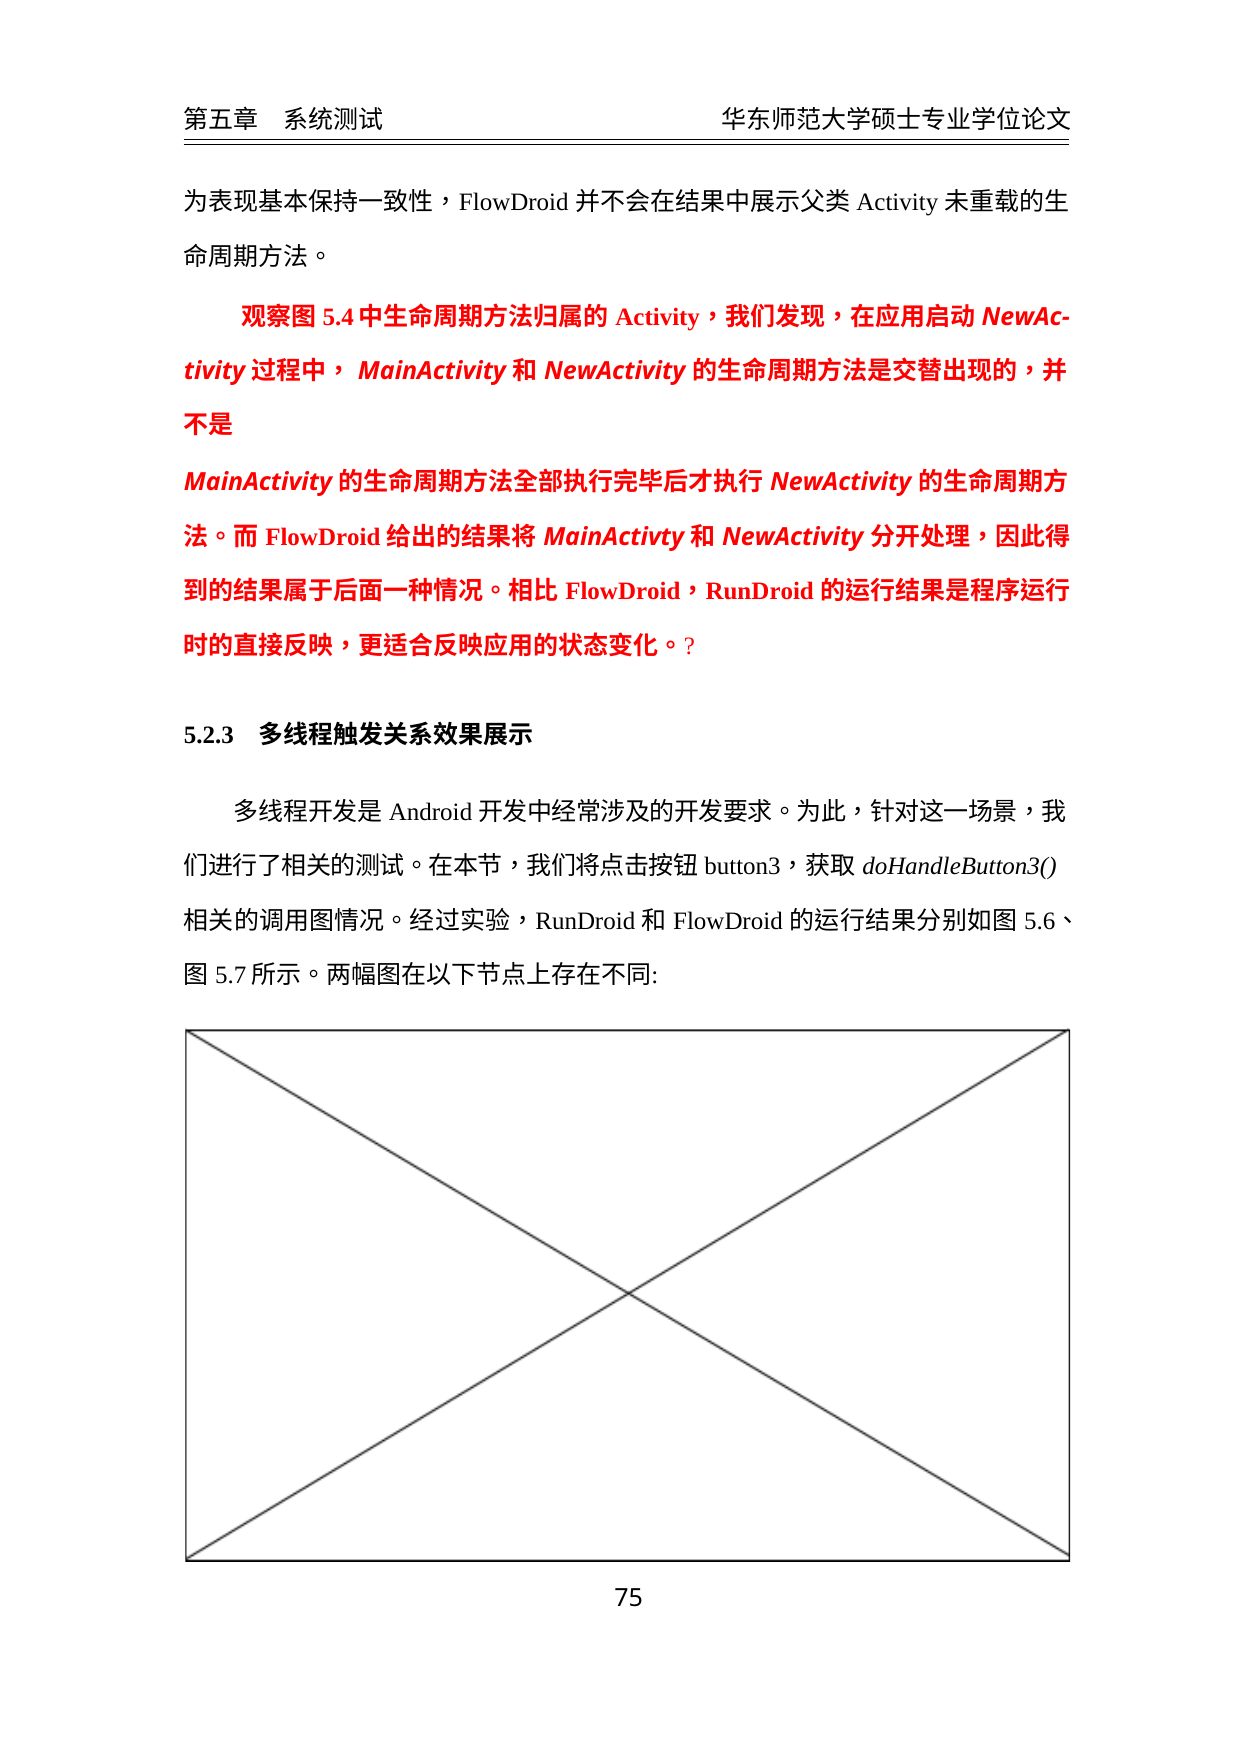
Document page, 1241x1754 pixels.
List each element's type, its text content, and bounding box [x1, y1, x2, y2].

picture [185, 1028, 1071, 1562]
subtitle 多线程触发关系效果展示 [184, 716, 1188, 750]
text 为表现基本保持一致性，FlowDroid 并不会在结果中展示父类 Activity 未重载的生命周期方法。 [184, 184, 1070, 272]
text 观察图 5.4中生命周期方法归属的 Activity，我们发现，在应用启动 NewAc- tivity 过程中， MainActivity 和 NewActivity 的生命周期方法是交替出现的，并不是 [184, 298, 1075, 441]
text 多线程开发是 Android 开发中经常涉及的开发要求。为此，针对这一场景，我们进行了相关的测试。在本节，我们将点击按钮 button3，获取 doHandleButton3() 相关的调用图情况。经过实验，RunDroid 和 FlowDroid 的运行结果分别如图 5.6、图 5.7所示。两幅图在以下节点上存在不同: [184, 793, 1087, 991]
text MainActivity 的生命周期方法全部执行完毕后才执行 NewActivity 的生命周期方法。而 FlowDroid 给出的结果将 MainActivty 和 NewActivity 分开处理，因此得到的结果属于后面一种情况。相比 FlowDroid，RunDroid 的运行结果是程序运行时的直接反映，更适合反映应用的状态变化。? [184, 464, 1085, 662]
